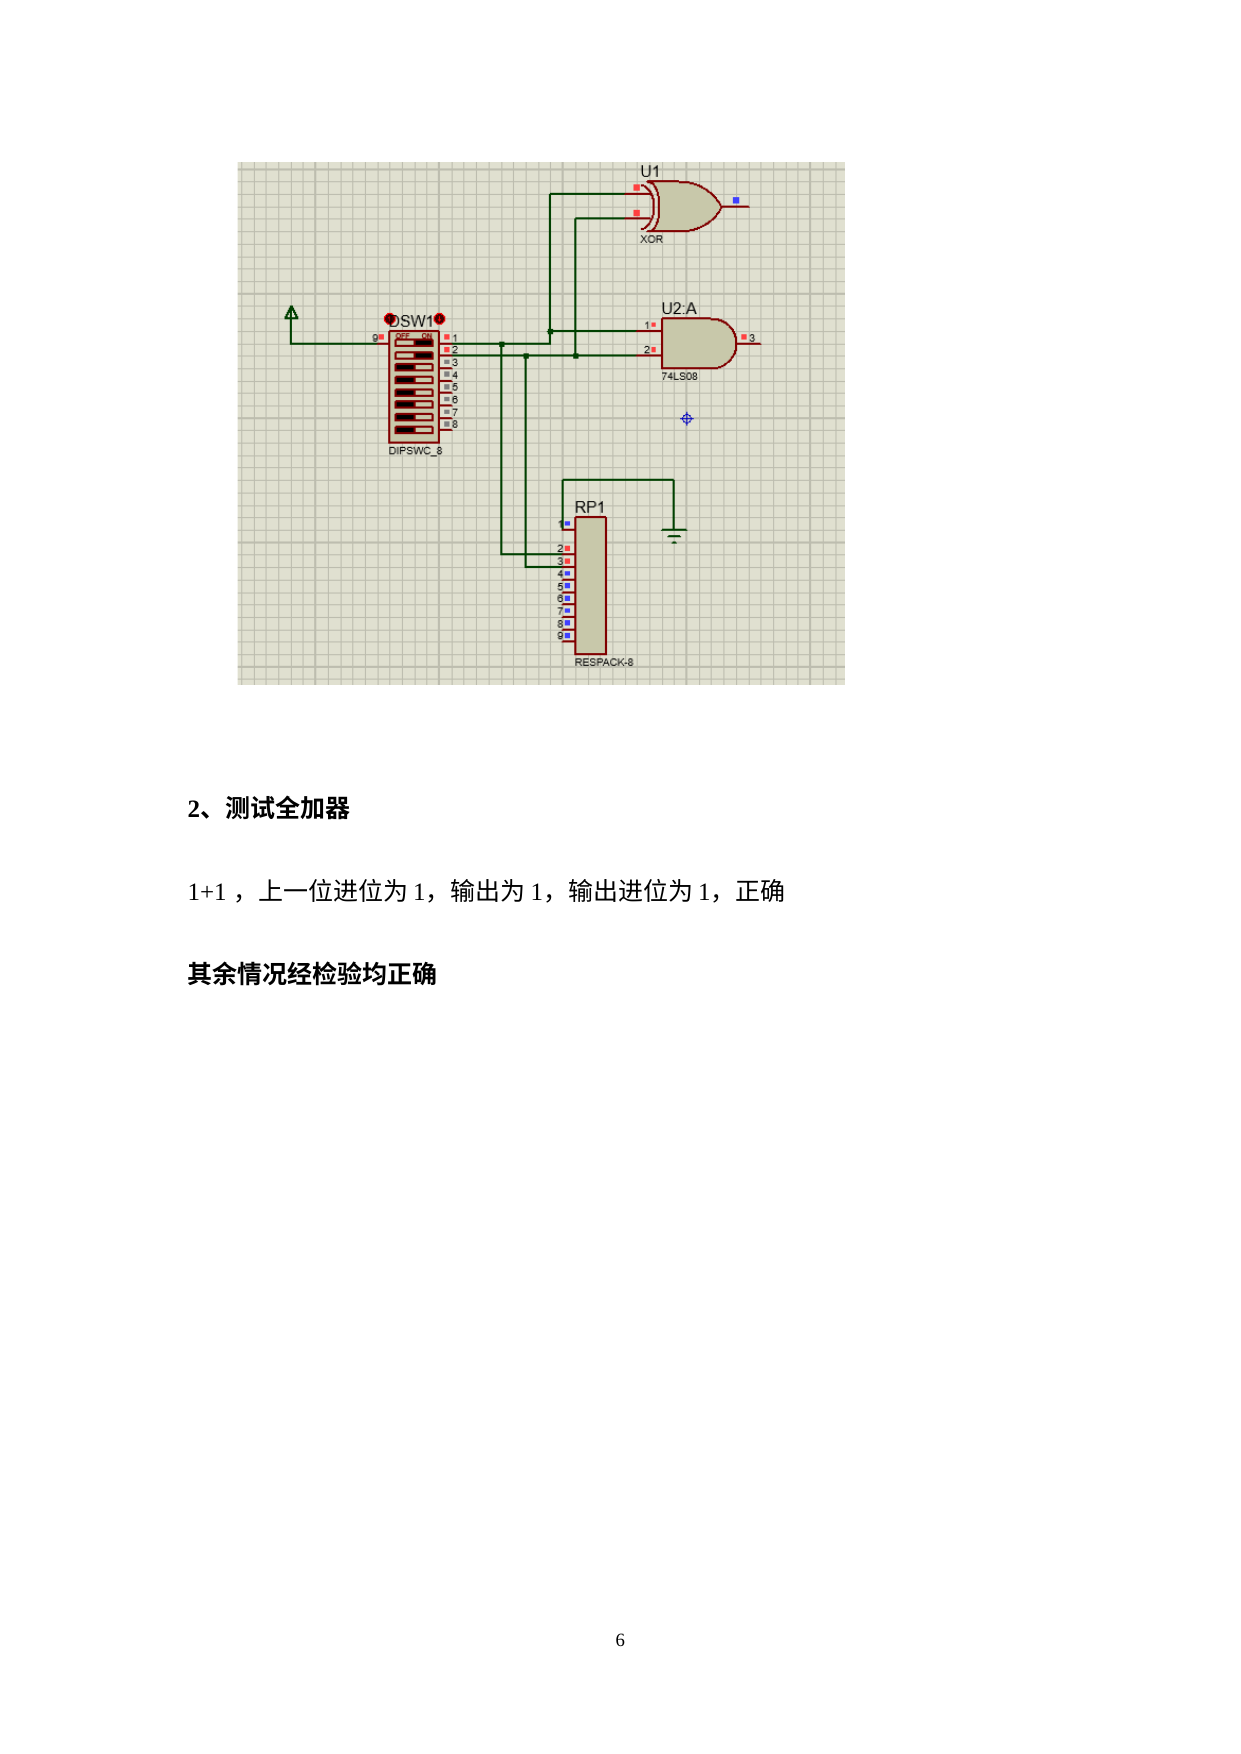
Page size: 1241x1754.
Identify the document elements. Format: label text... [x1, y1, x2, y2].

picture [237, 162, 845, 685]
text 其余情况经检验均正确 [187, 940, 1053, 1005]
text 1+1 ，上一位进位为1，输出为1，输出进位为1，正确 [187, 857, 1053, 922]
text 2、测试全加器 [187, 774, 1053, 839]
